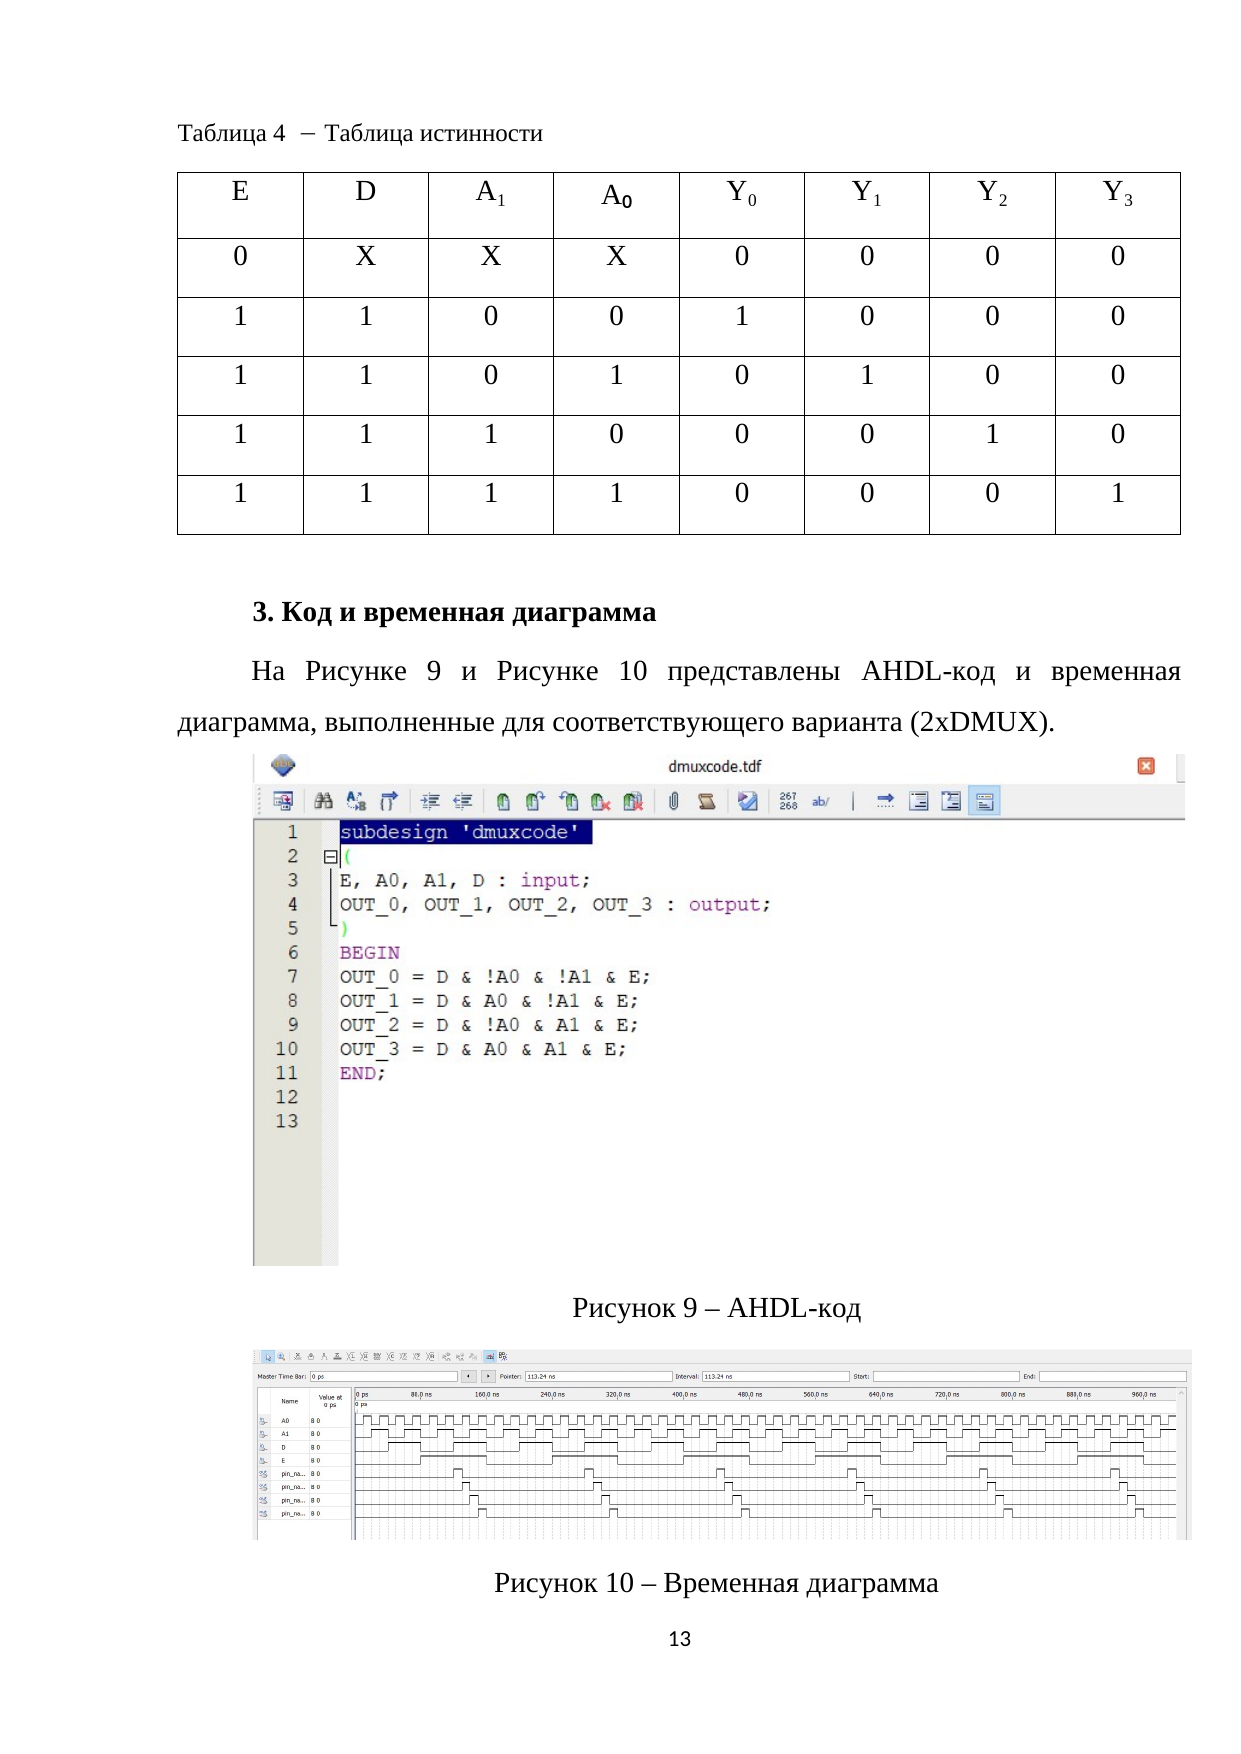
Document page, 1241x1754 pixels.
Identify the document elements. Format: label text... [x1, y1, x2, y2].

table_cell 1 [304, 357, 428, 415]
table_cell 1 [304, 298, 428, 356]
table_cell 0 [1056, 239, 1180, 297]
table_cell 1 [304, 416, 428, 474]
table_cell 0 [930, 239, 1055, 297]
table_cell 0 [680, 416, 804, 474]
table_cell 1 [178, 298, 303, 356]
table_header E [178, 173, 303, 237]
table_cell X [429, 239, 553, 297]
table_header A₀ [554, 173, 679, 237]
text 3. Код и временная диаграмма [177, 594, 1181, 628]
table_cell 1 [178, 476, 303, 534]
table_header Y₀ [680, 173, 804, 237]
table_cell 1 [178, 357, 303, 415]
table_cell X [304, 239, 428, 297]
text Рисунок 9 – AHDL-код [177, 1290, 1181, 1324]
table_cell 0 [429, 298, 553, 356]
table_cell 1 [178, 416, 303, 474]
table_cell 0 [554, 298, 679, 356]
table_header D [304, 173, 428, 237]
table_header Y₁ [805, 173, 929, 237]
table_cell 1 [1056, 476, 1180, 534]
table_cell 1 [680, 298, 804, 356]
table_cell 0 [805, 476, 929, 534]
table_cell 0 [178, 239, 303, 297]
table_header A₁ [429, 173, 553, 237]
table_cell 1 [554, 357, 679, 415]
table_cell 0 [680, 357, 804, 415]
table_cell 0 [930, 298, 1055, 356]
table_cell 0 [554, 416, 679, 474]
table_cell 0 [805, 239, 929, 297]
picture [252, 754, 1186, 1266]
table_cell 1 [805, 357, 929, 415]
table_cell 1 [429, 476, 553, 534]
table_cell 1 [930, 416, 1055, 474]
table_cell 0 [1056, 298, 1180, 356]
table_cell 0 [429, 357, 553, 415]
text Рисунок 10 – Временная диаграмма [177, 1565, 1181, 1598]
table_cell 0 [1056, 357, 1180, 415]
picture [252, 1349, 1192, 1540]
table_header Y₃ [1056, 173, 1180, 237]
text На Рисунке 9 и Рисунке 10 представлены AHDL-код и временная диаграмма, выполненные для соответствующего варианта (2xDMUX). [177, 653, 1181, 737]
table_cell 0 [805, 416, 929, 474]
table_cell 0 [680, 476, 804, 534]
table_cell X [554, 239, 679, 297]
table_header Y₂ [930, 173, 1055, 237]
table_cell 0 [930, 476, 1055, 534]
table_cell 1 [304, 476, 428, 534]
table_cell 0 [1056, 416, 1180, 474]
table_cell 1 [554, 476, 679, 534]
text Таблица 4 Таблица истинности [177, 118, 1181, 147]
table_cell 0 [930, 357, 1055, 415]
table_cell 0 [680, 239, 804, 297]
table_cell 0 [805, 298, 929, 356]
table_cell 1 [429, 416, 553, 474]
